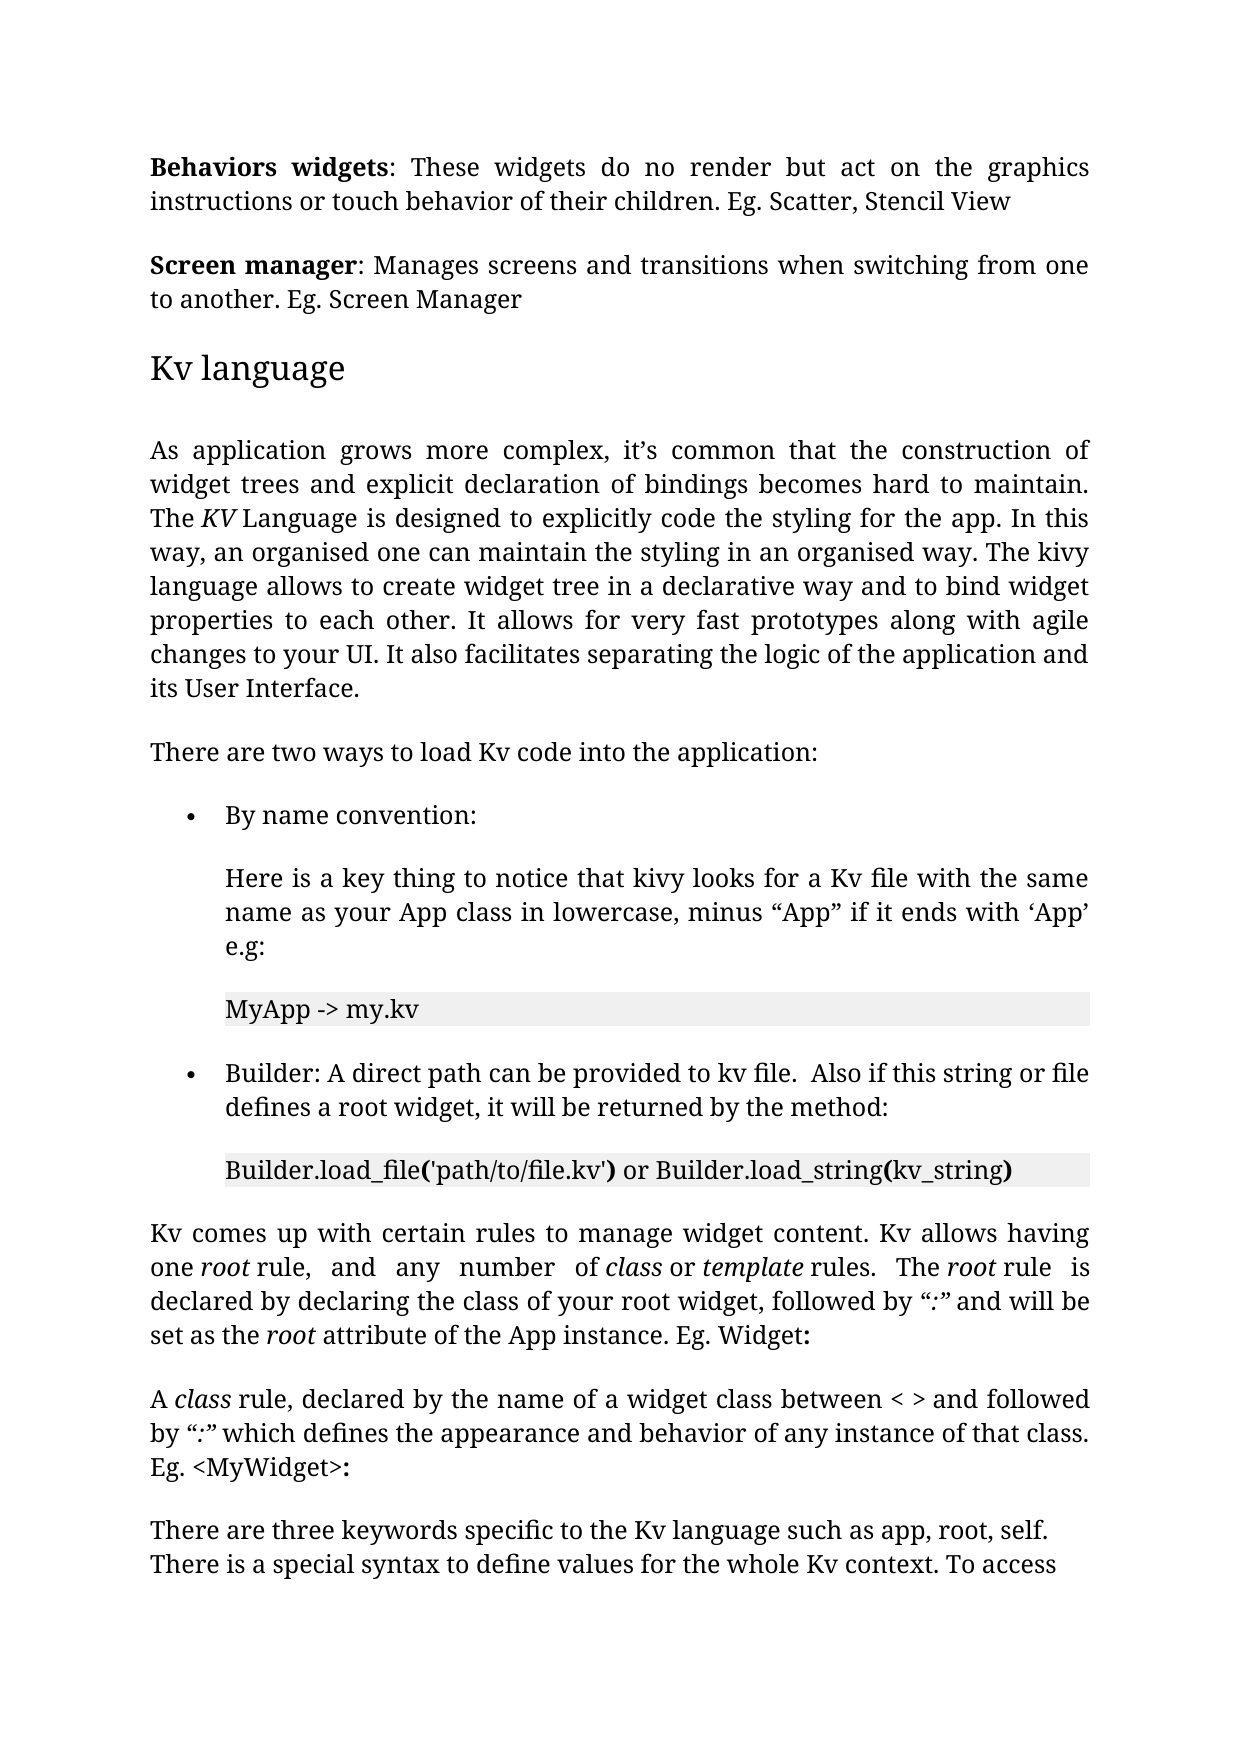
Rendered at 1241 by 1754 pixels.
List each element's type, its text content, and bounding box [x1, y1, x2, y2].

text Here is a key thing to notice that kivy looks for a Kv file with the same name as your App class in lowercase, minus “App” if it ends with ‘App’ e.g: [225, 861, 1090, 963]
subtitle Kv language [150, 344, 1090, 390]
text Screen manager: Manages screens and transitions when switching from one to another. Eg. Screen Manager [150, 247, 1090, 315]
text As application grows more complex, it’s common that the construction of widget trees and explicit declaration of bindings becomes hard to maintain. The KV Language is designed to explicitly code the styling for the app. In this way, an organised one can maintain the styling in an organised way. The kivy language allows to create widget tree in a declarative way and to bind widget properties to each other. It allows for very fast prototypes along with agile changes to your UI. It also facilitates separating the logic of the application and its User Interface. [150, 433, 1090, 705]
list By name convention: [187, 797, 1090, 832]
text Builder.load_file('path/to/file.kv') or Builder.load_string(kv_string) [225, 1153, 1090, 1187]
list Builder: A direct path can be provided to kv file. Also if this string or file defines a root widget, it will be returned by the method: [187, 1055, 1090, 1123]
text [150, 1513, 1090, 1581]
text There are two ways to load Kv code into the application: [150, 734, 1090, 768]
text A class rule, declared by the name of a widget class between < > and followed by “:” which defines the appearance and behavior of any instance of that class. Eg. <MyWidget>: [150, 1381, 1090, 1483]
text Kv comes up with certain rules to manage widget content. Kv allows having one root rule, and any number of class or template rules. The root rule is declared by declaring the class of your root widget, followed by “:” and will be set as the root attribute of the App instance. Eg. Widget: [150, 1216, 1090, 1352]
text MyApp -> my.kv [225, 992, 1090, 1026]
text Behaviors widgets: These widgets do no render but act on the graphics instructions or touch behavior of their children. Eg. Scatter, Stencil View [150, 150, 1090, 218]
